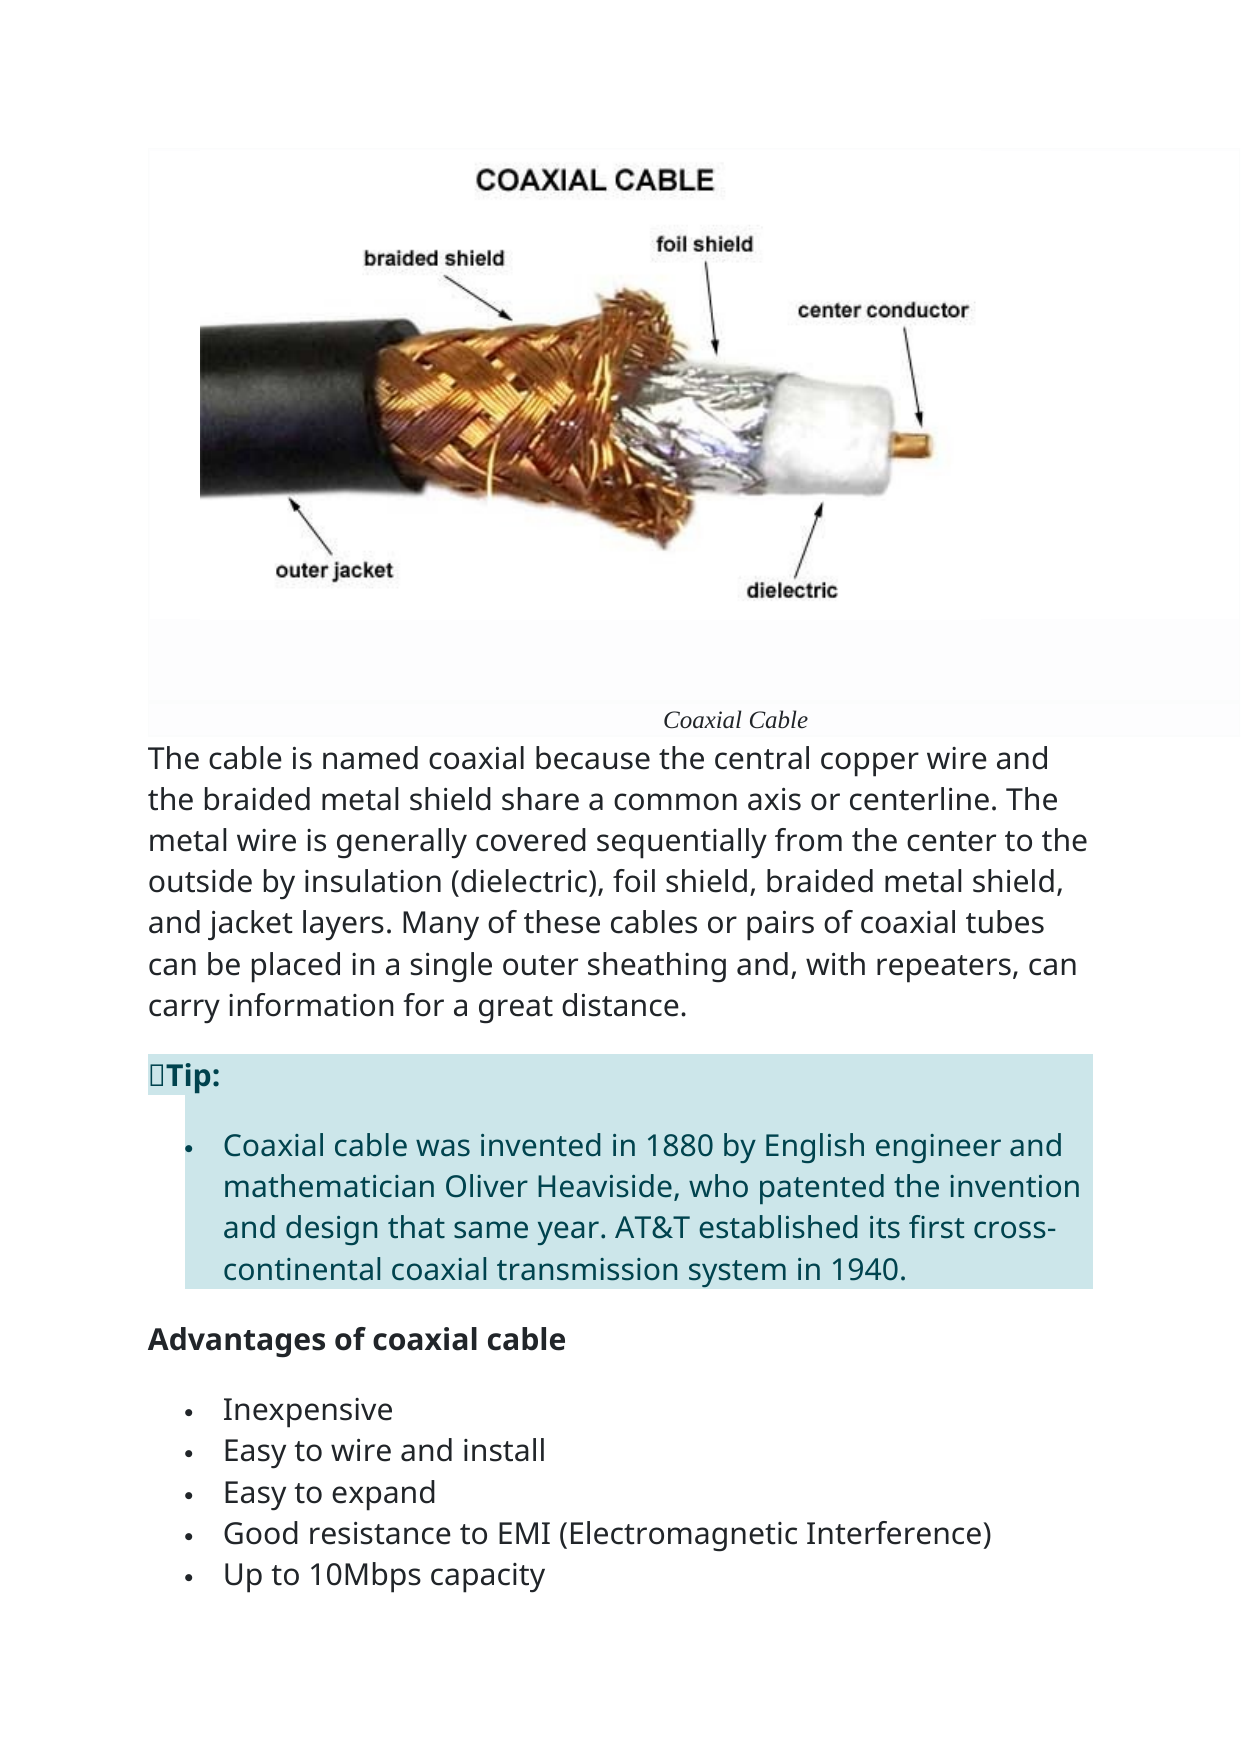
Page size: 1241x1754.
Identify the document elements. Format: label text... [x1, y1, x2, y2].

picture [200, 150, 982, 620]
list Coaxial cable was invented in 1880 by English engineer and mathematician Oliver Heaviside, who patented the invention and design that same year. AT&T established its first cross-continental coaxial transmission system in 1940. [185, 1124, 1093, 1289]
list Good resistance to EMI (Electromagnetic Interference) [185, 1512, 1093, 1553]
list Inexpensive [185, 1388, 1093, 1429]
text The cable is named coaxial because the central copper wire and the braided metal shield share a common axis or centerline. The metal wire is generally covered sequentially from the center to the outside by insulation (dielectric), foil shield, braided metal shield, and jacket layers. Many of these cables or pairs of coaxial tubes can be placed in a single outer sheathing and, with repeaters, can carry information for a great distance. [148, 737, 1093, 1025]
table_cell Coaxial Cable [149, 704, 1239, 735]
text Advantages of coaxial cable [148, 1318, 1093, 1359]
list Easy to wire and install [185, 1429, 1093, 1471]
list Easy to expand [185, 1471, 1093, 1512]
list Up to 10Mbps capacity [185, 1553, 1093, 1594]
table_header [149, 149, 1239, 700]
text 💡Tip: [148, 1054, 1093, 1095]
